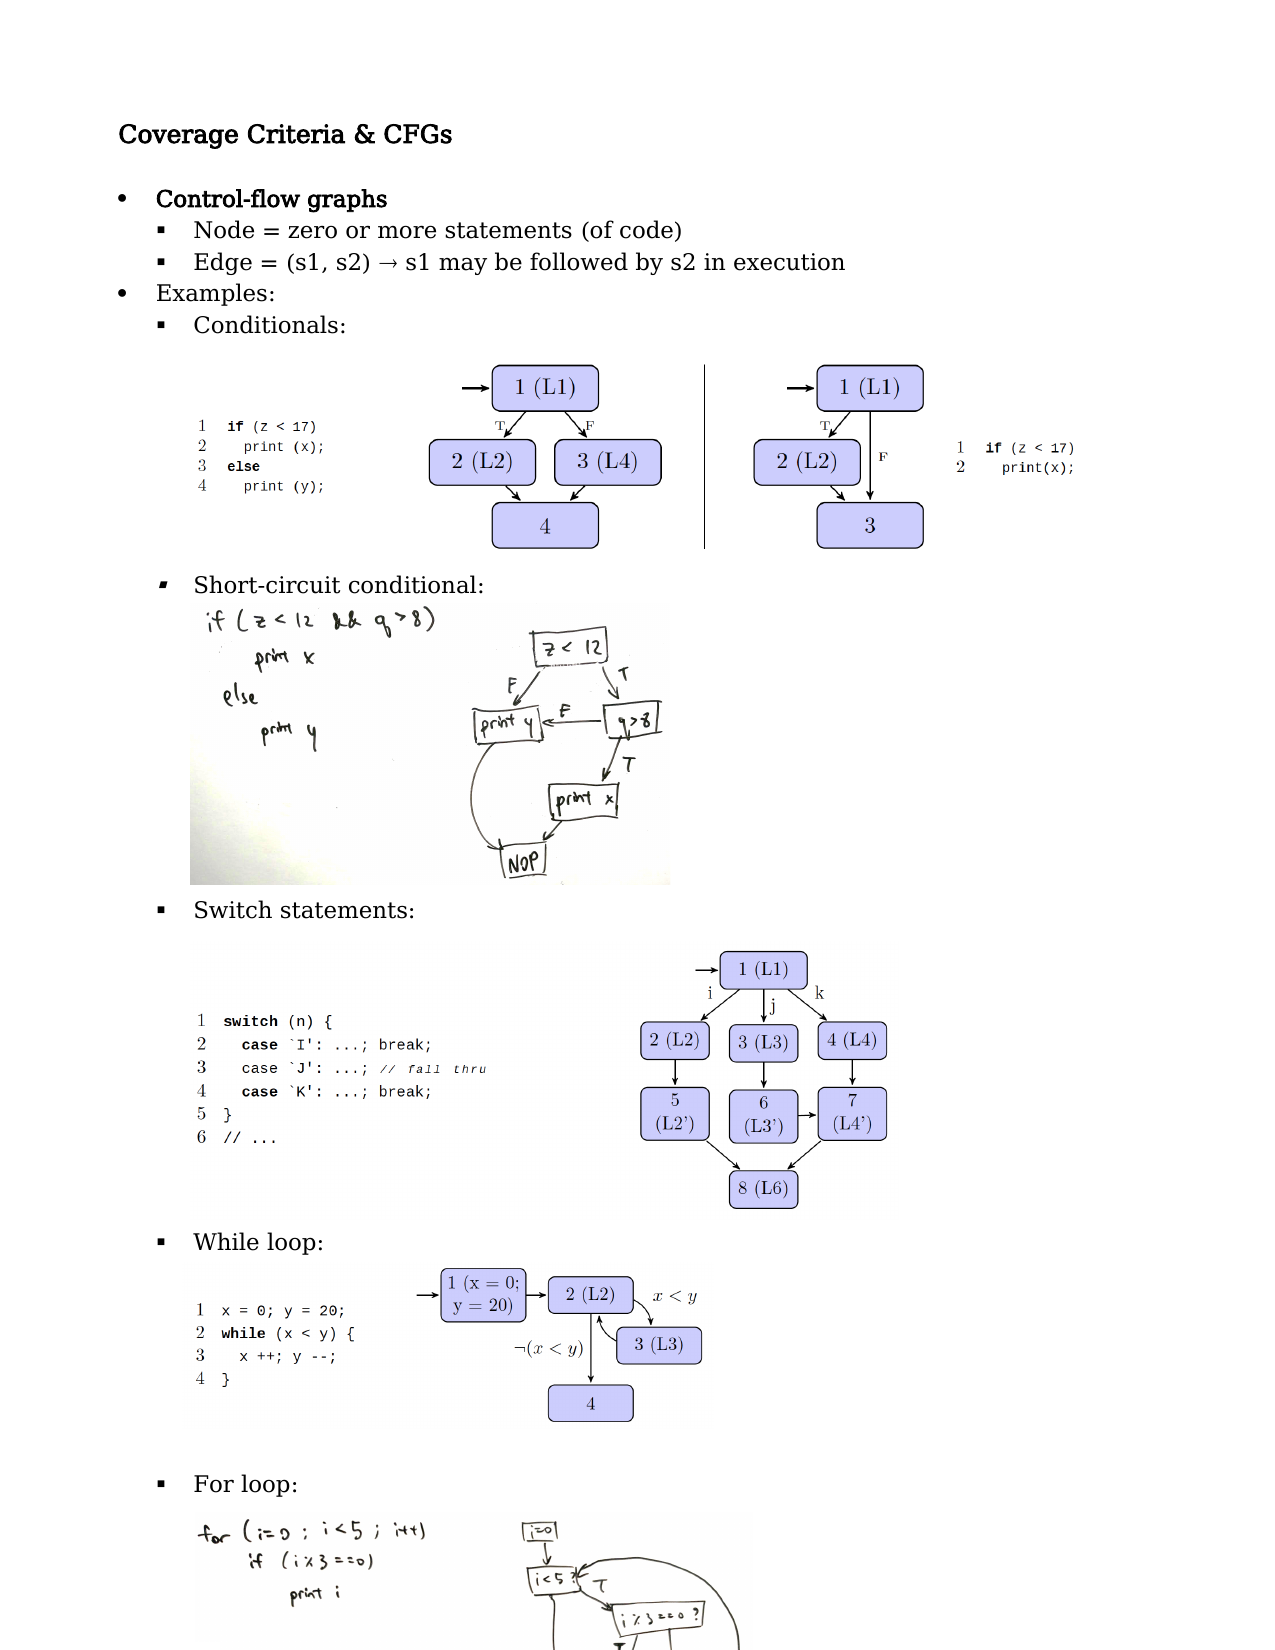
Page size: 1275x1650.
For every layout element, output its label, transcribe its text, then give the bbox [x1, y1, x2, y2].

picture [189, 941, 899, 1220]
list For loop: [156, 1468, 1157, 1499]
list Edge = (s1, s2) s1 may be followed by s2 in execution [156, 247, 1157, 275]
list Examples: [118, 279, 1157, 307]
list Conditionals: [156, 311, 1157, 338]
picture [177, 354, 1123, 561]
picture [181, 1262, 715, 1429]
list Control-flow graphs [118, 184, 1157, 212]
picture [190, 603, 671, 885]
picture [195, 1512, 754, 1650]
list Node = zero or more statements (of code) [156, 216, 1157, 243]
text Coverage Criteria & CFGs [118, 118, 1157, 148]
